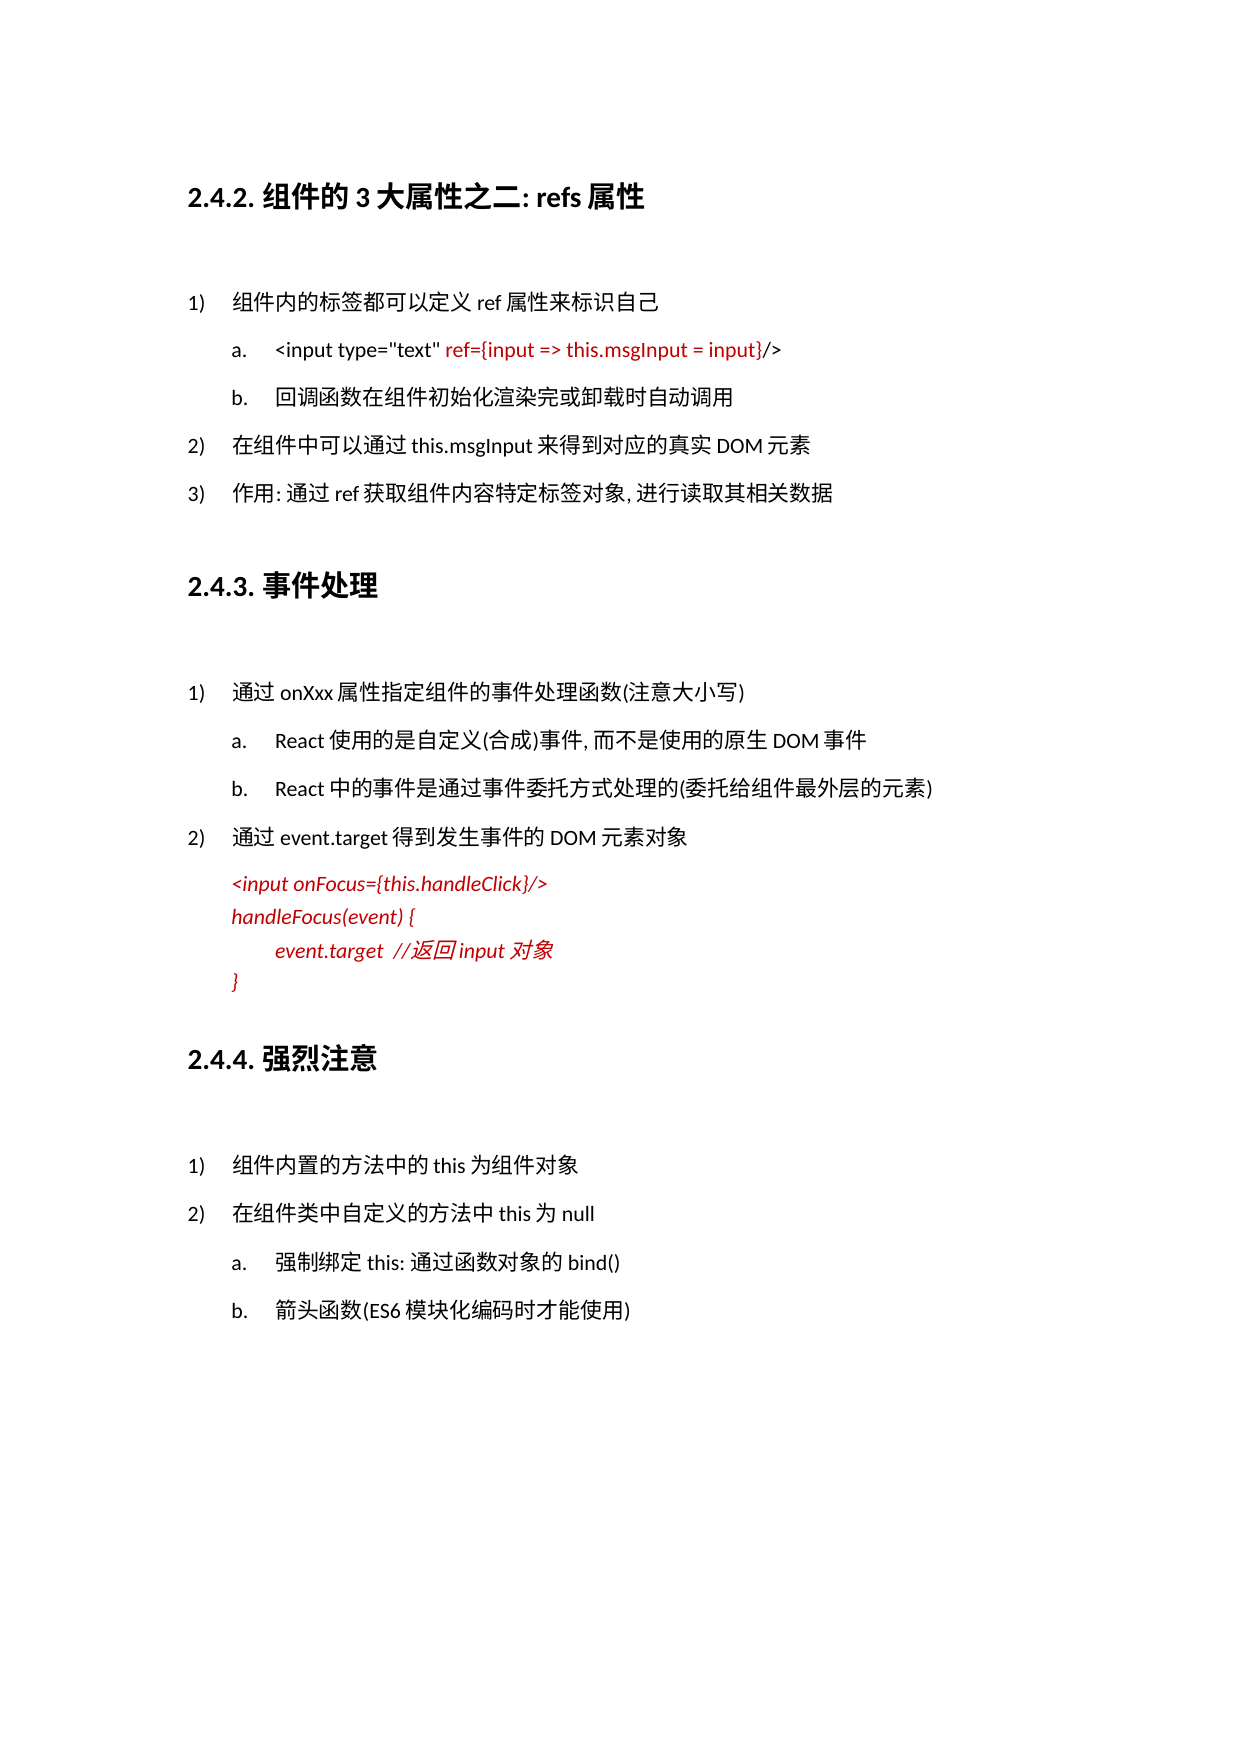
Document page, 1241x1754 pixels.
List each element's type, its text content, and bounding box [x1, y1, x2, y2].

list React中的事件是通过事件委托方式处理的(委托给组件最外层的元素) [231, 771, 1053, 803]
subtitle 2.4.2. 组件的3大属性之二: refs属性 [187, 162, 1053, 227]
list 在组件中可以通过this.msgInput来得到对应的真实DOM元素 [187, 427, 1053, 460]
list 通过onXxx属性指定组件的事件处理函数(注意大小写) [187, 674, 1053, 707]
list <input type="text" ref={input => this.msgInput = input}/> [231, 333, 1053, 366]
list 通过event.target得到发生事件的DOM元素对象 [187, 819, 1053, 852]
list 作用: 通过ref获取组件内容特定标签对象, 进行读取其相关数据 [187, 476, 1053, 508]
list 箭头函数(ES6模块化编码时才能使用) [231, 1292, 1053, 1325]
text <input onFocus={this.handleClick}/> [187, 867, 1053, 900]
text handleFocus(event) { [187, 900, 1053, 932]
list 组件内置的方法中的this为组件对象 [187, 1147, 1053, 1180]
subtitle 2.4.3. 事件处理 [187, 551, 1053, 616]
list 组件内的标签都可以定义ref属性来标识自己 [187, 285, 1053, 317]
list 回调函数在组件初始化渲染完或卸载时自动调用 [231, 379, 1053, 412]
list 强制绑定this: 通过函数对象的bind() [231, 1244, 1053, 1277]
list React使用的是自定义(合成)事件, 而不是使用的原生DOM事件 [231, 722, 1053, 755]
text } [187, 965, 1053, 997]
list 在组件类中自定义的方法中this为null [187, 1196, 1053, 1228]
subtitle 2.4.4. 强烈注意 [187, 1024, 1053, 1089]
text event.target //返回input对象 [231, 932, 1053, 965]
